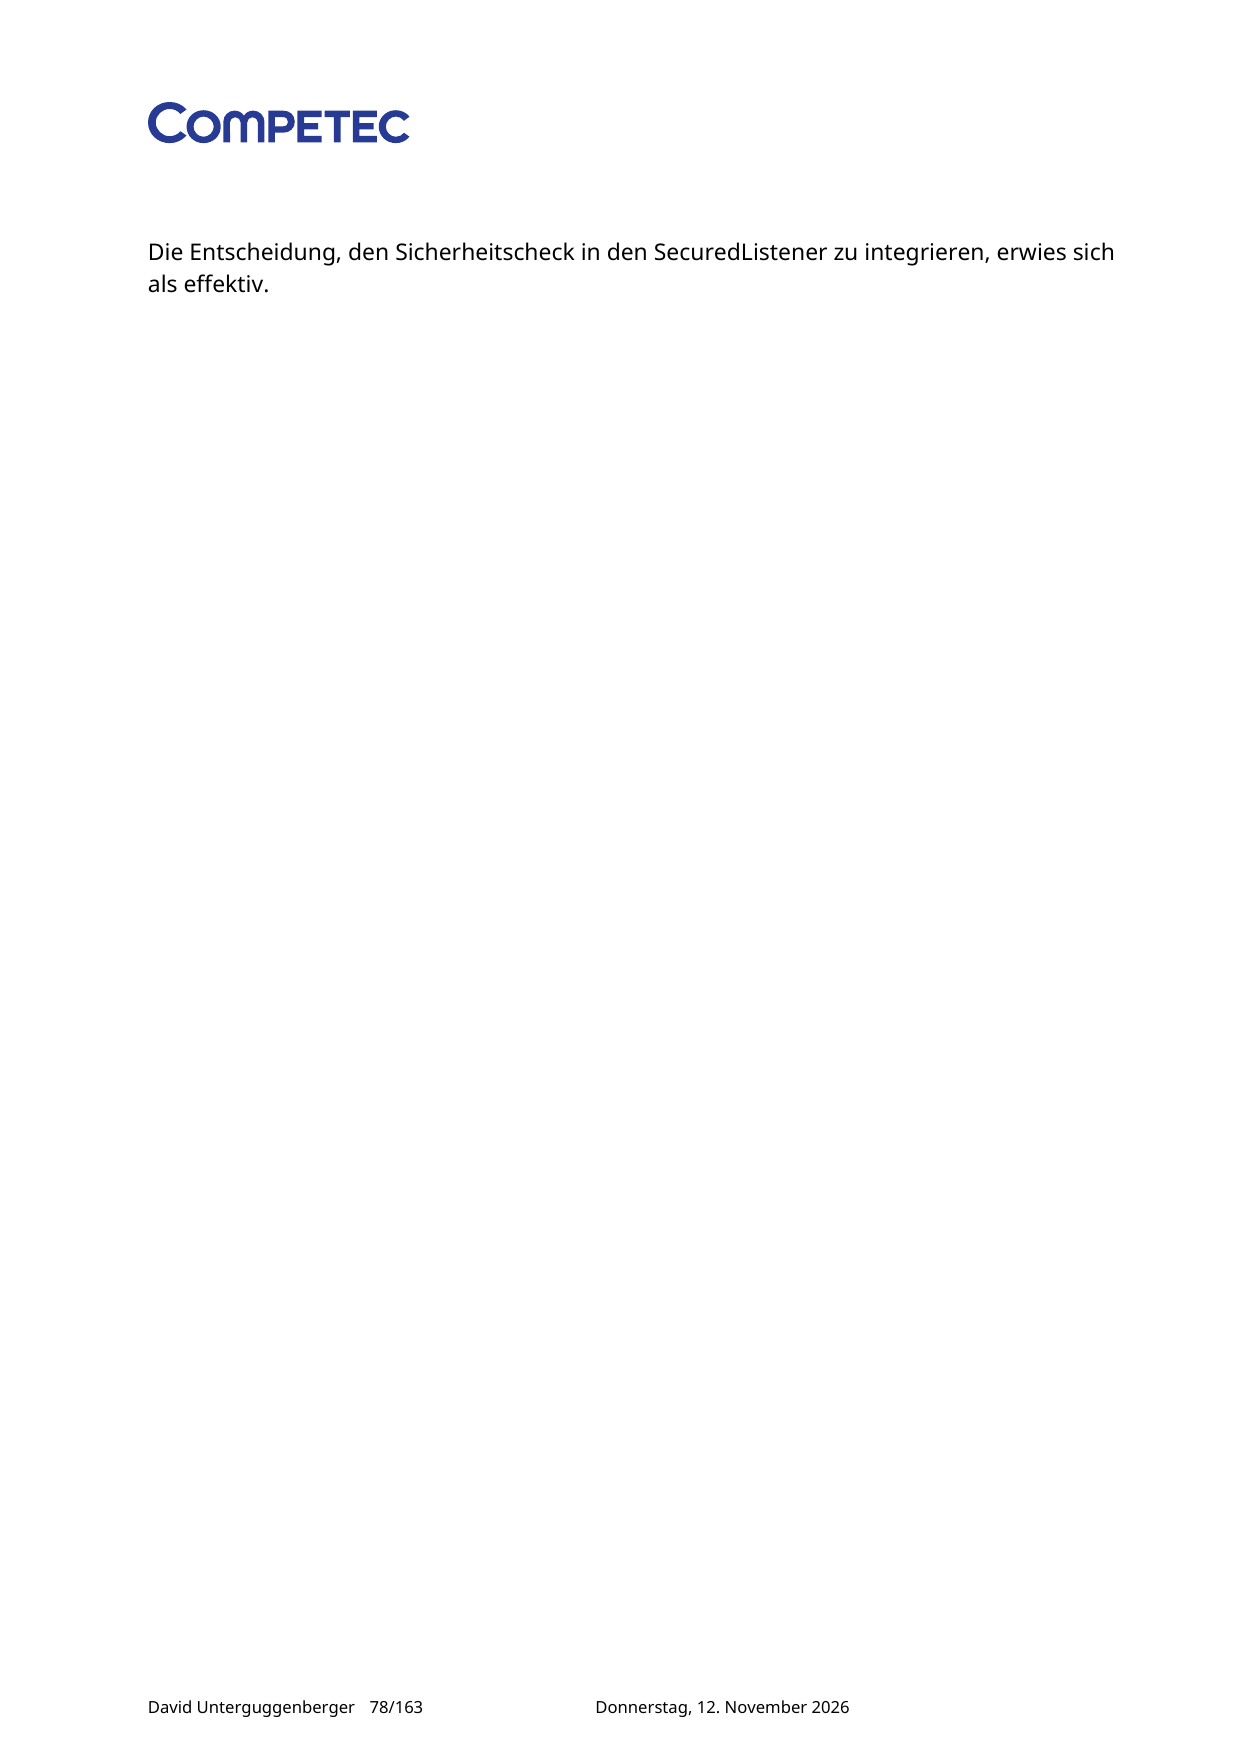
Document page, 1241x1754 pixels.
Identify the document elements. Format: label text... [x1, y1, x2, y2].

text Die Entscheidung, den Sicherheitscheck in den SecuredListener zu integrieren, erwies sich als effektiv. [148, 236, 1122, 299]
